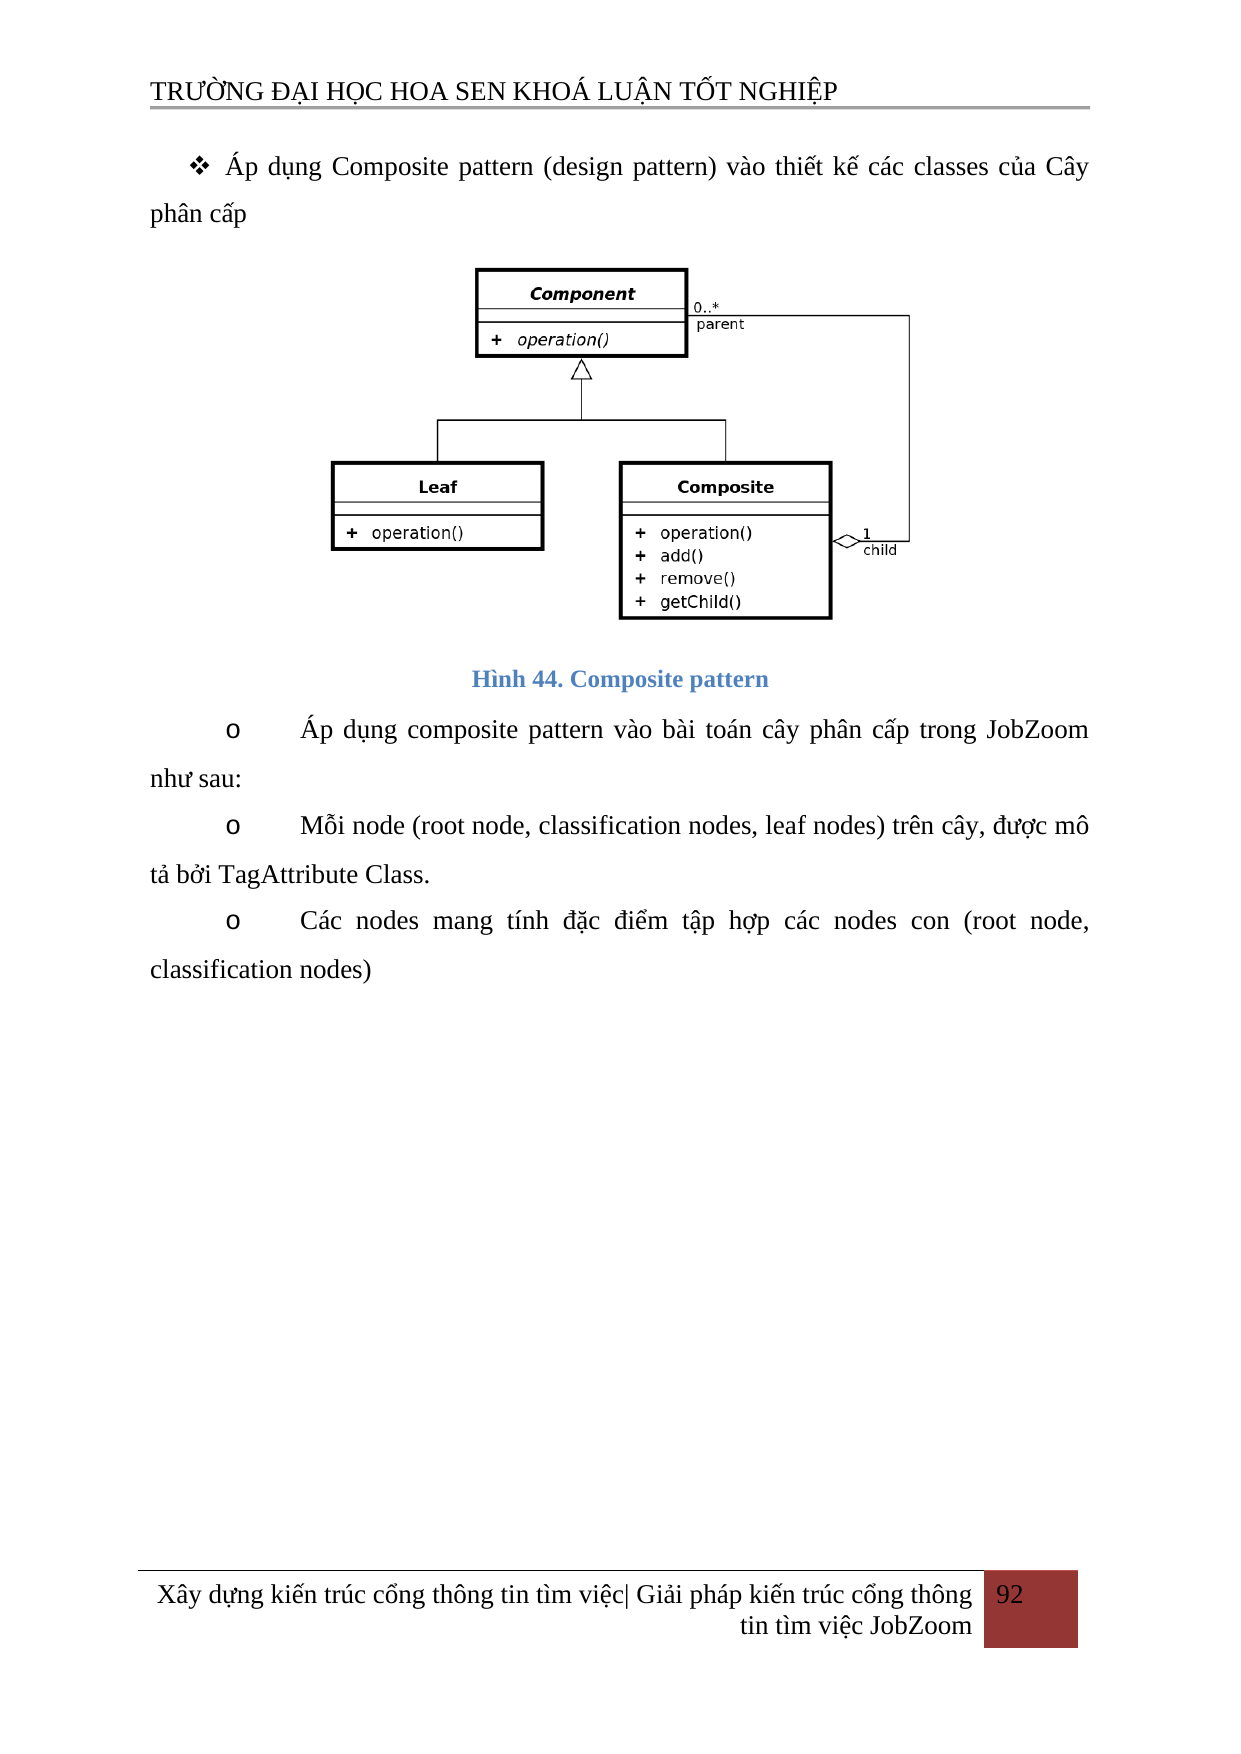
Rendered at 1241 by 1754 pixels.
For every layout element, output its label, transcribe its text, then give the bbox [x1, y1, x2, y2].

text Hình 44. Composite pattern [150, 664, 1090, 692]
list Các nodes mang tính đặc điểm tập hợp các nodes con (root node, classification nodes) [150, 904, 1090, 984]
picture [306, 243, 935, 649]
list Mỗi node (root node, classification nodes, leaf nodes) trên cây, được mô tả bởi TagAttribute Class. [150, 809, 1090, 889]
list Áp dụng composite pattern vào bài toán cây phân cấp trong JobZoom như sau: [150, 713, 1090, 793]
list Áp dụng Composite pattern (design pattern) vào thiết kế các classes của Cây phân cấp [150, 150, 1090, 228]
